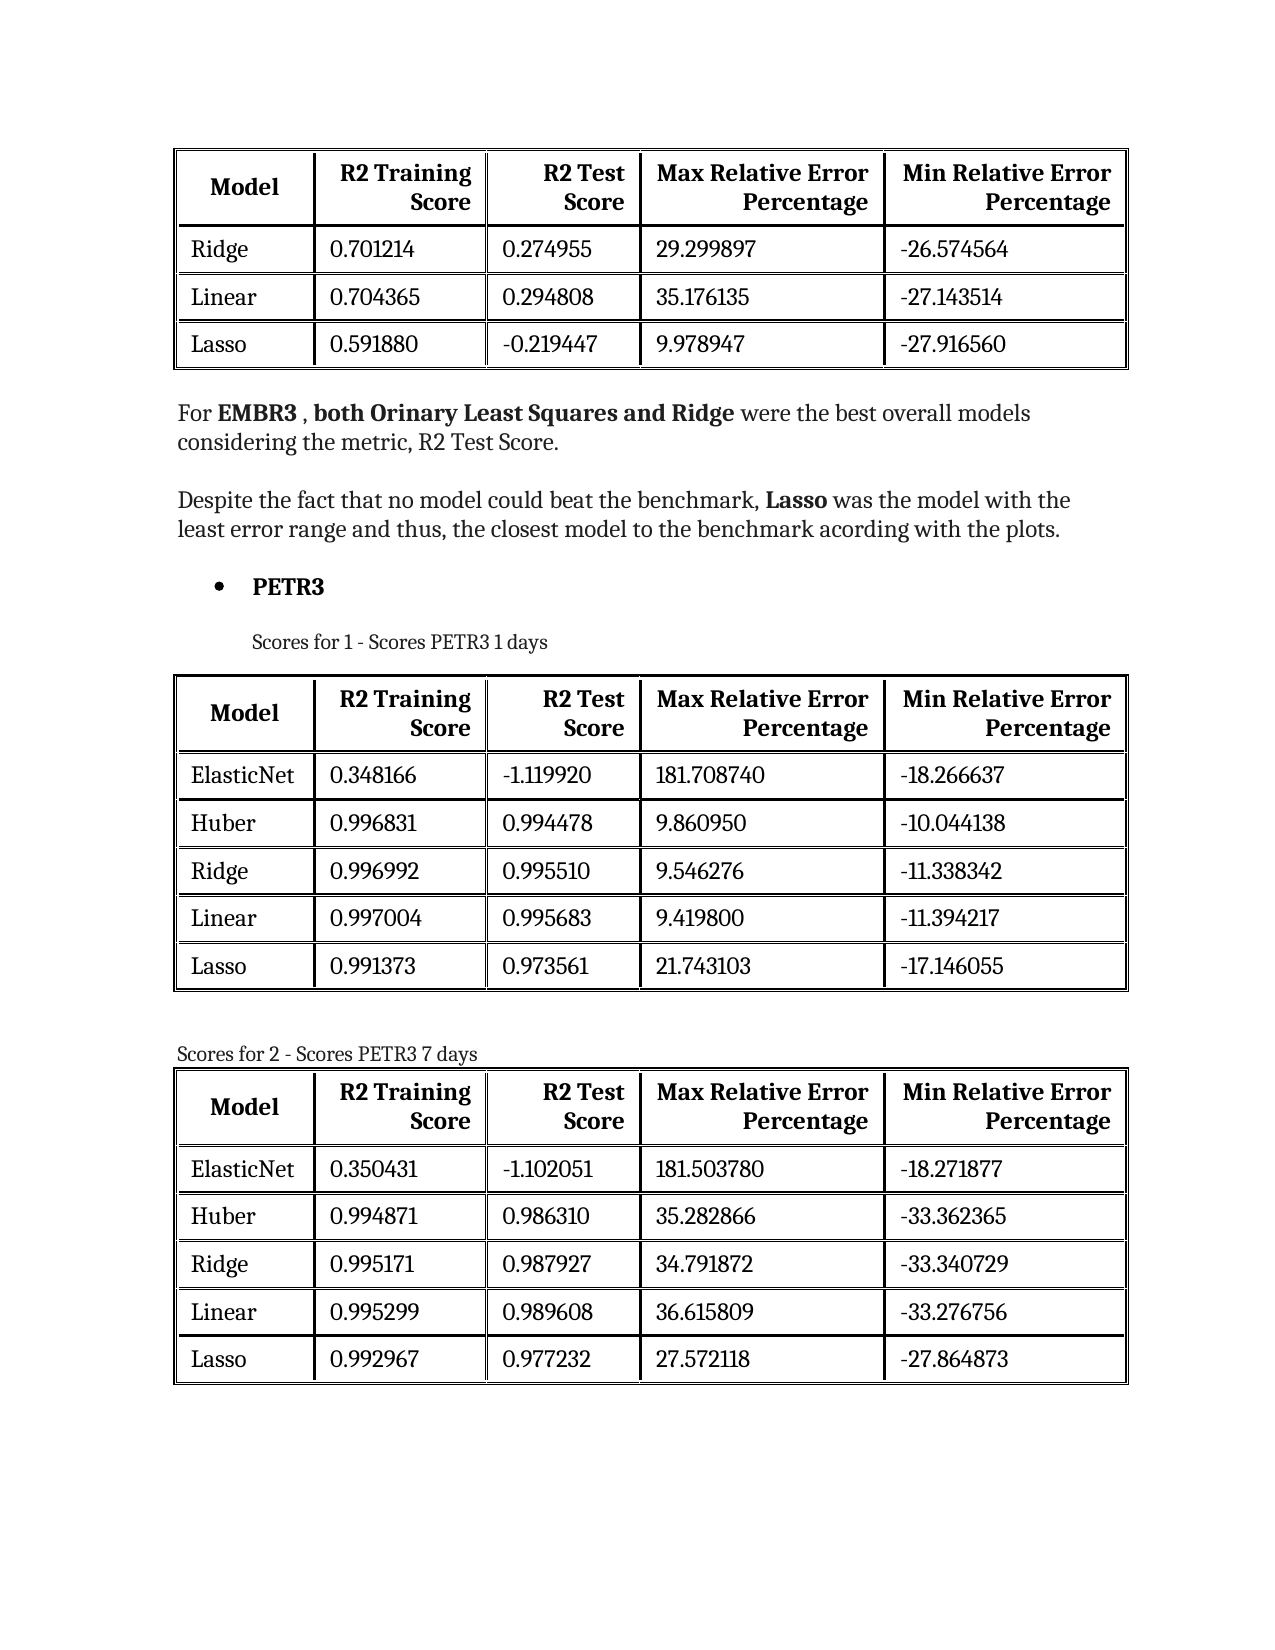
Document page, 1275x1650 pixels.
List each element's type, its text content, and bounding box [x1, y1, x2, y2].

table_cell -11.394217 [886, 893, 1126, 941]
table_cell Ridge [175, 1239, 314, 1286]
table_cell Lasso [175, 941, 314, 988]
table_cell Lasso [177, 319, 314, 367]
table_header R2 Training Score [314, 677, 487, 750]
table_header Model [177, 1071, 314, 1143]
table_cell 181.708740 [642, 754, 883, 798]
table_cell -0.219447 [487, 323, 640, 367]
table_cell 0.992967 [314, 1337, 487, 1382]
table_header R2 Test Score [487, 676, 640, 750]
table_cell -26.574564 [886, 224, 1125, 272]
table_cell 34.791872 [642, 1242, 883, 1286]
table_cell Linear [177, 893, 313, 941]
table_cell 9.419800 [642, 897, 883, 941]
table_cell 0.991373 [314, 944, 487, 988]
table_cell -18.266637 [886, 750, 1126, 798]
table_cell 0.977232 [487, 1337, 640, 1382]
table_cell -10.044138 [886, 798, 1127, 846]
table_cell Ridge [175, 846, 314, 893]
table_cell 0.995299 [316, 1290, 485, 1334]
table_header Model [177, 151, 314, 224]
table_cell 0.996831 [316, 801, 485, 846]
table_cell 35.282866 [642, 1195, 883, 1239]
table_cell -17.146055 [884, 941, 1127, 988]
table_cell 27.572118 [640, 1337, 884, 1382]
table_cell -33.276756 [886, 1286, 1126, 1334]
table_cell 0.987927 [488, 1242, 639, 1286]
text Scores for 2 - Scores PETR3 7 days [177, 1042, 1098, 1067]
table_cell -27.916560 [884, 319, 1126, 367]
table_cell 0.994871 [316, 1195, 485, 1239]
table_header R2 Training Score [314, 151, 487, 224]
table_cell 0.994478 [488, 801, 639, 846]
table_cell 181.503780 [642, 1147, 883, 1191]
table_header R2 Test Score [487, 151, 640, 224]
table_cell 0.996992 [316, 849, 485, 893]
table_cell Linear [177, 1286, 313, 1334]
table_cell ElasticNet [177, 1144, 313, 1191]
table_cell 0.704365 [316, 275, 485, 319]
table_cell Lasso [177, 1334, 314, 1382]
text Despite the fact that no model could beat the benchmark, Lasso was the model with the least error range and thus, the closest model to the benchmark acording with the plots. [177, 486, 1098, 543]
text For EMBR3 , both Orinary Least Squares and Ridge were the best overall models considering the metric, R2 Test Score. [177, 399, 1098, 457]
table_cell -27.143514 [884, 272, 1127, 319]
table_cell -33.340729 [884, 1239, 1127, 1286]
table_cell 0.986310 [488, 1195, 639, 1239]
table_cell -33.362365 [886, 1191, 1126, 1239]
table_cell 0.995171 [316, 1242, 485, 1286]
table_cell 9.978947 [640, 323, 884, 367]
table_header R2 Test Score [487, 1069, 640, 1143]
table_header Min Relative Error Percentage [884, 151, 1125, 224]
table_header R2 Training Score [314, 1071, 487, 1143]
table_cell 0.294808 [488, 275, 639, 319]
table_cell 0.701214 [316, 227, 485, 272]
table_header Model [177, 677, 314, 750]
table_cell 29.299897 [642, 227, 883, 272]
table_cell 36.615809 [642, 1290, 883, 1334]
table_header Min Relative Error Percentage [884, 1071, 1125, 1143]
table_cell 35.176135 [642, 275, 883, 319]
table_header Max Relative Error Percentage [640, 1071, 884, 1143]
table_header Max Relative Error Percentage [640, 677, 884, 750]
text Scores for 1 - Scores PETR3 1 days [252, 630, 1098, 655]
table_cell 0.348166 [316, 754, 485, 798]
table_cell Huber [177, 1191, 313, 1239]
list PETR3 [215, 572, 1098, 601]
table_cell 21.743103 [640, 944, 884, 988]
table_cell ElasticNet [177, 750, 313, 798]
table_cell 0.995510 [488, 849, 639, 893]
table_cell 0.989608 [488, 1290, 639, 1334]
table_cell -1.102051 [488, 1147, 639, 1191]
table_header Min Relative Error Percentage [884, 677, 1125, 750]
table_cell 0.973561 [487, 944, 640, 988]
table_header Max Relative Error Percentage [640, 149, 884, 224]
table_cell Huber [175, 798, 313, 846]
table_cell Ridge [177, 224, 313, 272]
table_cell 9.860950 [642, 801, 883, 846]
table_cell 0.995683 [488, 897, 639, 941]
table_cell -11.338342 [884, 846, 1127, 893]
table_cell -18.271877 [886, 1144, 1126, 1191]
table_cell 9.546276 [642, 849, 883, 893]
table_cell 0.350431 [316, 1147, 485, 1191]
table_cell -27.864873 [884, 1334, 1125, 1382]
table_cell Linear [175, 272, 314, 319]
table_cell -1.119920 [488, 754, 639, 798]
table_cell 0.591880 [314, 323, 487, 367]
table_cell 0.997004 [316, 897, 485, 941]
table_cell 0.274955 [488, 227, 639, 272]
